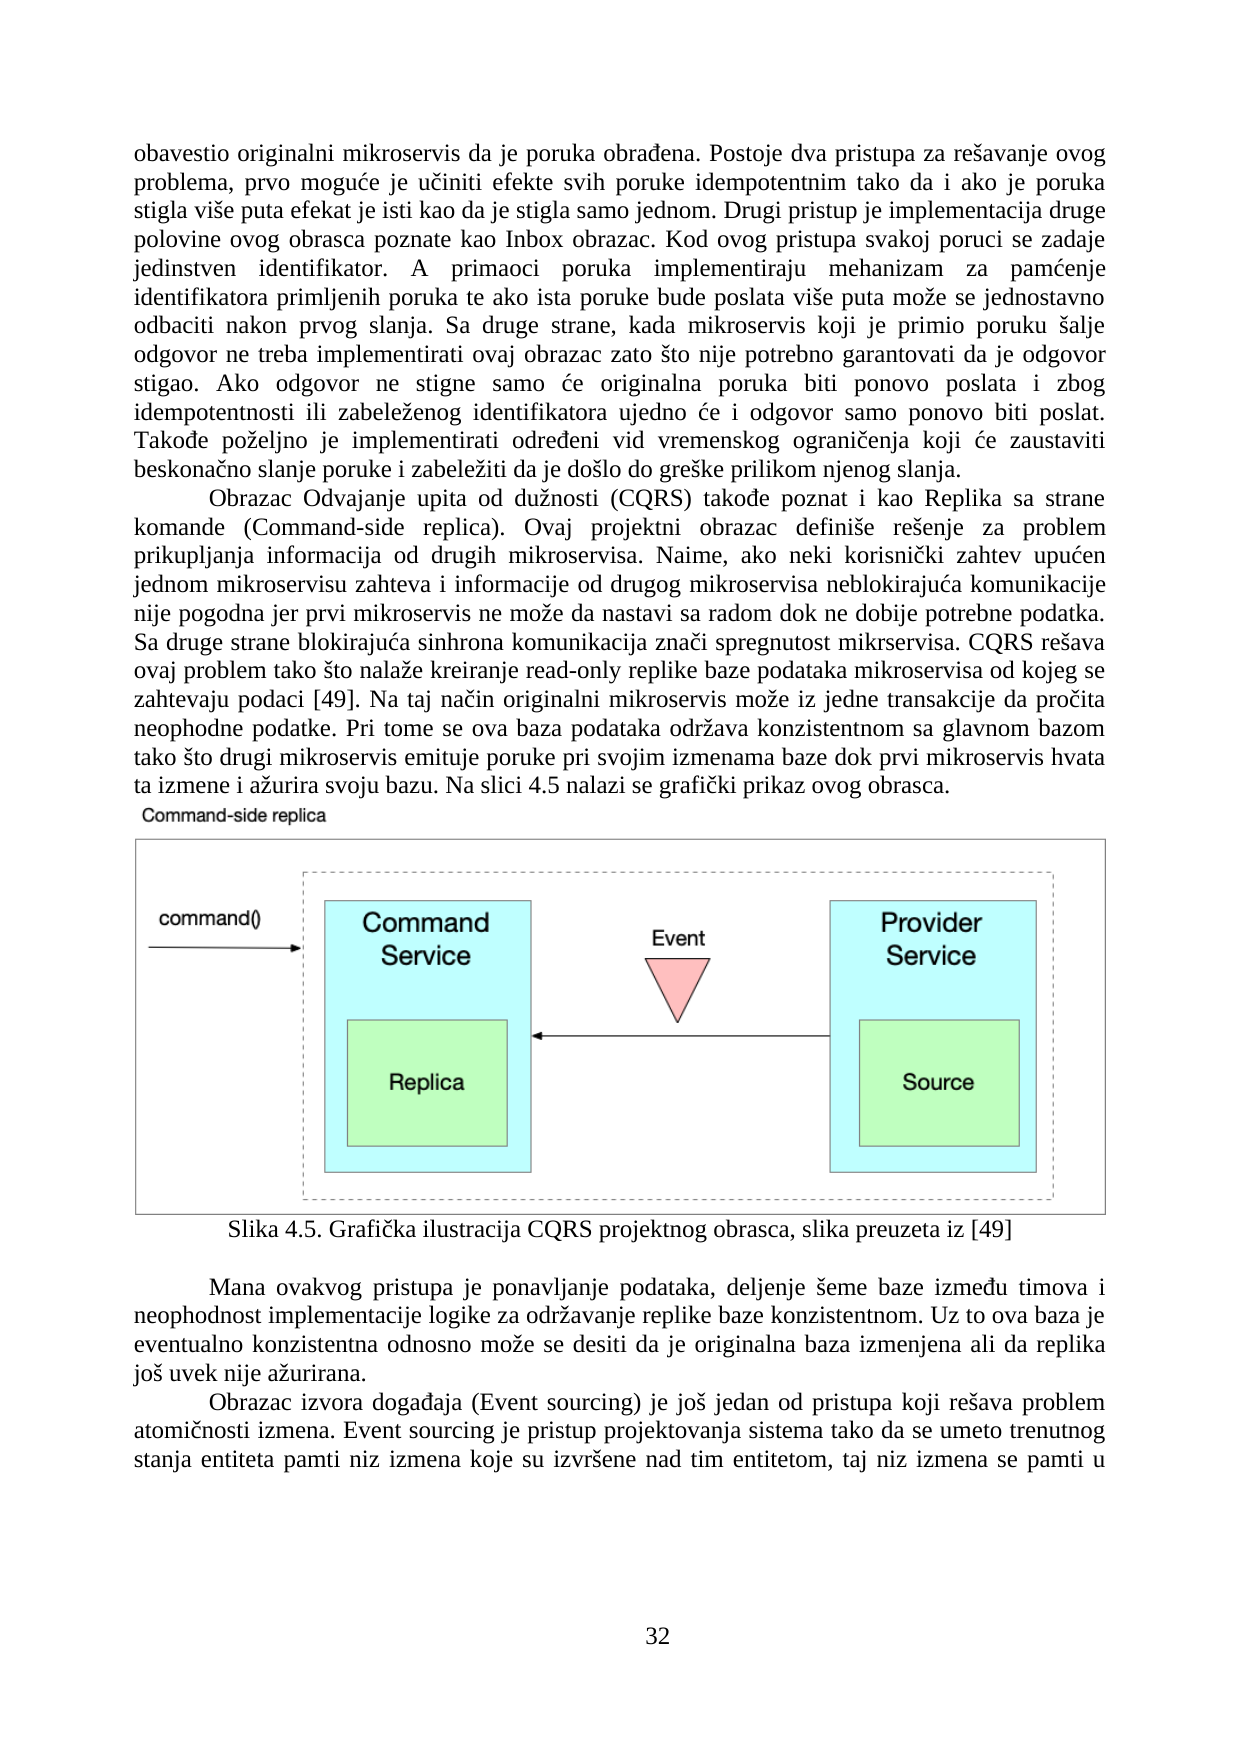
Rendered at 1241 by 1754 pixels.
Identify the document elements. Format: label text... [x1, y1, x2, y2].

picture [134, 799, 1106, 1215]
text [133, 1387, 1107, 1473]
text Obrazac Odvajanje upita od dužnosti (CQRS) takođe poznat i kao Replika sa strane komande (Command-side replica). Ovaj projektni obrazac definiše rešenje za problem prikupljanja informacija od drugih mikroservisa. Naime, ako neki korisnički zahtev upućen jednom mikroservisu zahteva i informacije od drugog mikroservisa neblokirajuća komunikacije nije pogodna jer prvi mikroservis ne može da nastavi sa radom dok ne dobije potrebne podatka. Sa druge strane blokirajuća sinhrona komunikacija znači spregnutost mikrservisa. CQRS rešava ovaj problem tako što nalaže kreiranje read-only replike baze podataka mikroservisa od kojeg se zahtevaju podaci [49]. Na taj način originalni mikroservis može iz jedne transakcije da pročita neophodne podatke. Pri tome se ova baza podataka održava konzistentnom sa glavnom bazom tako što drugi mikroservis emituje poruke pri svojim izmenama baze dok prvi mikroservis hvata ta izmene i ažurira svoju bazu. Na slici 4.5 nalazi se grafički prikaz ovog obrasca. [133, 483, 1107, 799]
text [133, 138, 1107, 483]
text Slika 4.5. Grafička ilustracija CQRS projektnog obrasca, slika preuzeta iz [49] [133, 1214, 1107, 1243]
text Mana ovakvog pristupa je ponavljanje podataka, deljenje šeme baze između timova i neophodnost implementacije logike za održavanje replike baze konzistentnom. Uz to ova baza je eventualno konzistentna odnosno može se desiti da je originalna baza izmenjena ali da replika još uvek nije ažurirana. [133, 1272, 1107, 1387]
